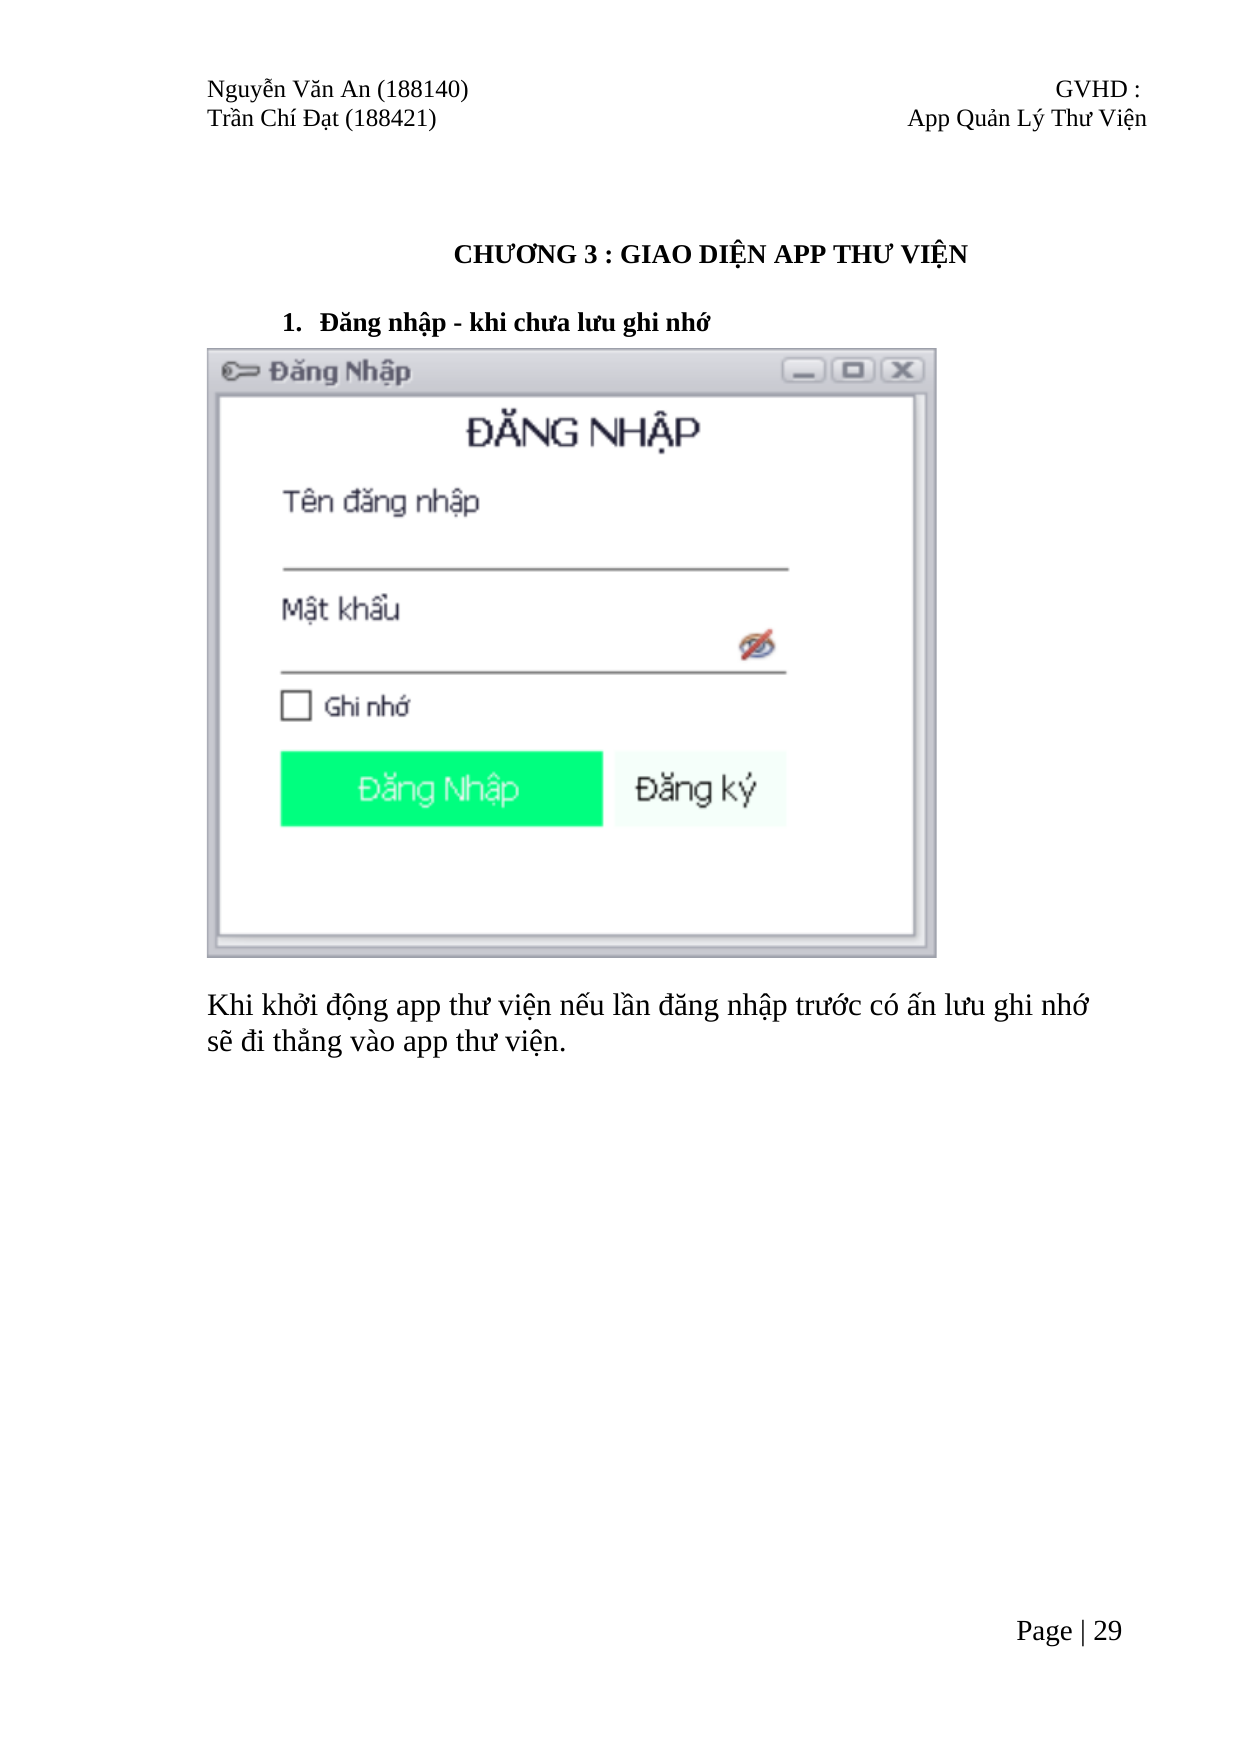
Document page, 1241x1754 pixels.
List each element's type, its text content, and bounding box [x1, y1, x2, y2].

picture [206, 348, 937, 958]
text Khi khởi động app thư viện nếu lần đăng nhập trước có ấn lưu ghi nhớ sẽ đi thẳng vào app thư viện. [207, 986, 1122, 1058]
subtitle CHƯƠNG 3 : GIAO DIỆN APP THƯ VIỆN [299, 238, 1122, 269]
subtitle Đăng nhập - khi chưa lưu ghi nhớ [282, 307, 1122, 338]
